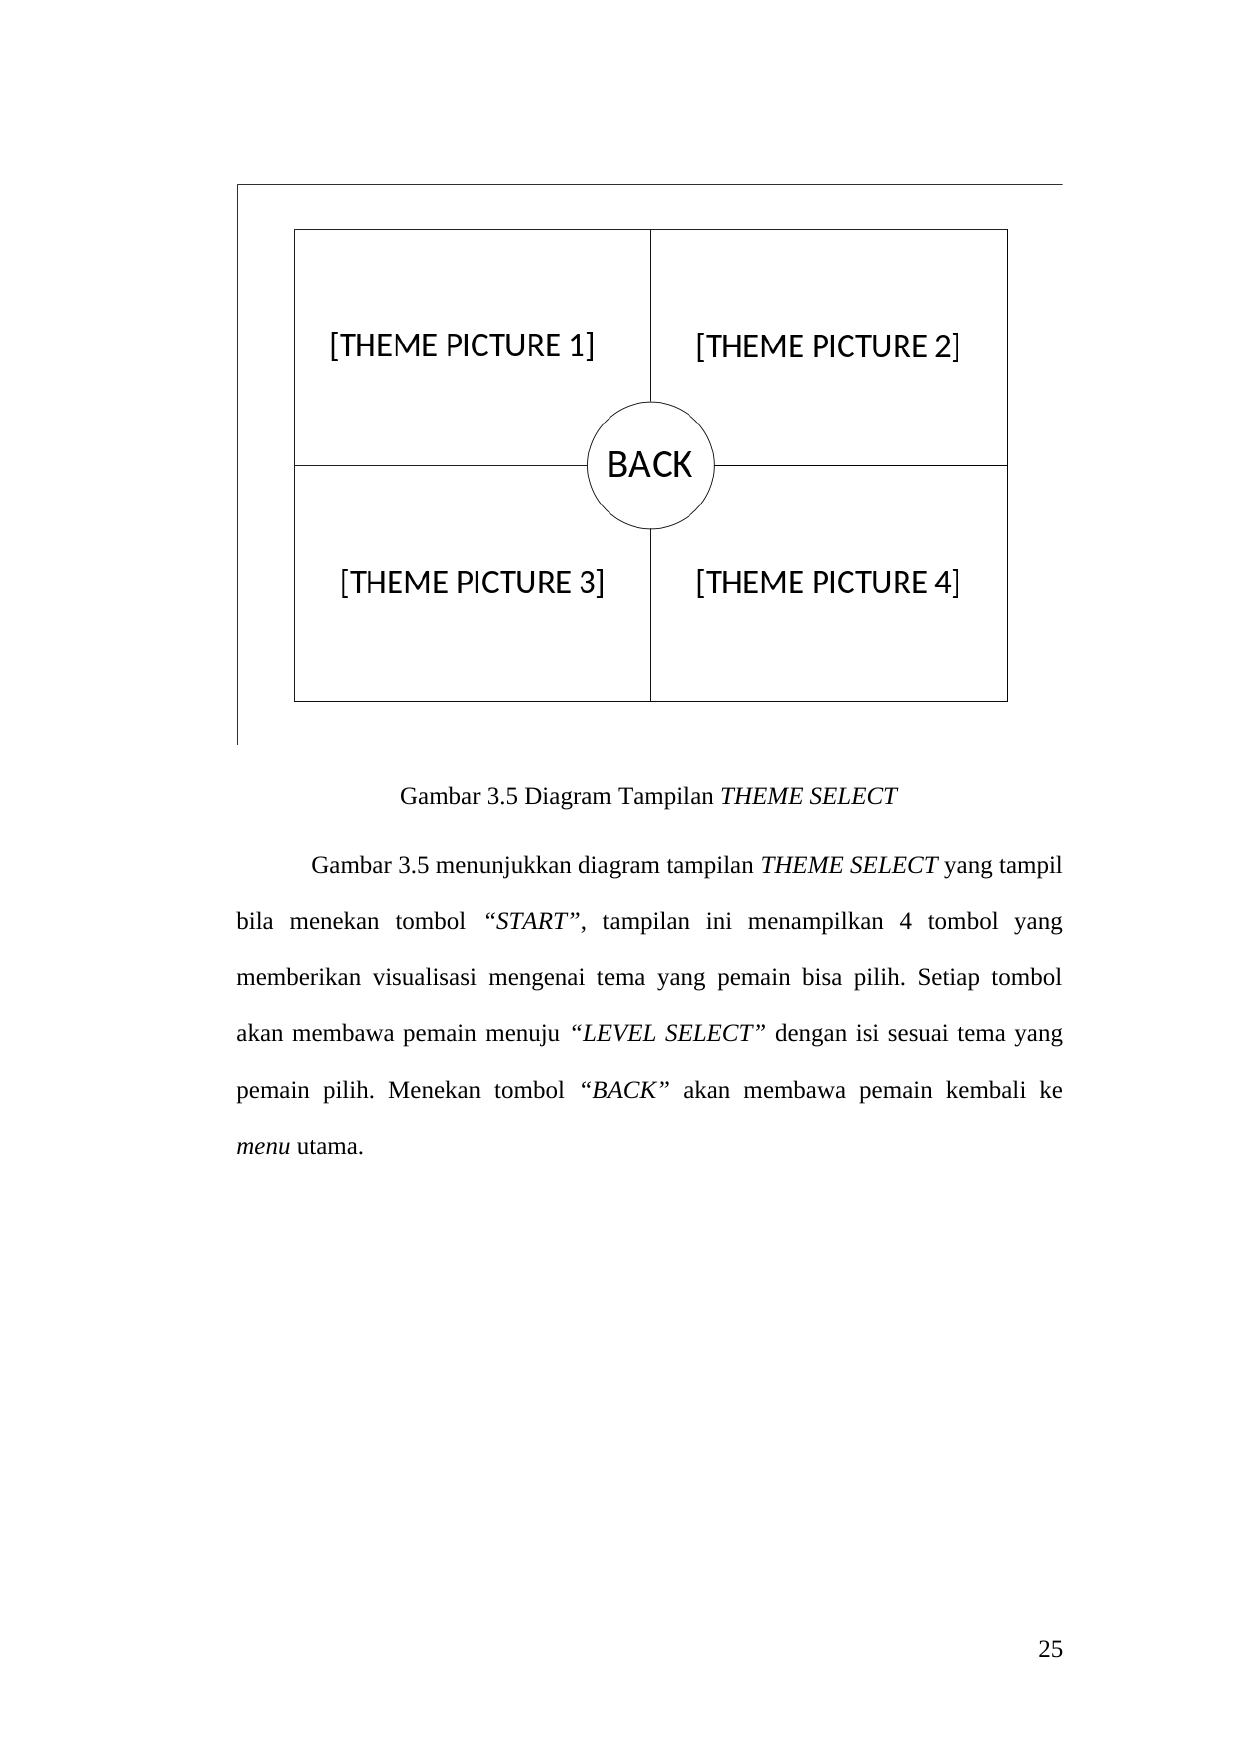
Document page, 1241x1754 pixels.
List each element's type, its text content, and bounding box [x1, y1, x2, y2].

text Gambar 3.5 menunjukkan diagram tampilan THEME SELECT yang tampil bila menekan tombol “START”, tampilan ini menampilkan 4 tombol yang memberikan visualisasi mengenai tema yang pemain bisa pilih. Setiap tombol akan membawa pemain menuju “LEVEL SELECT” dengan isi sesuai tema yang pemain pilih. Menekan tombol “BACK” akan membawa pemain kembali ke menu utama. [236, 845, 1063, 1164]
text Gambar 3.5 Diagram Tampilan THEME SELECT [236, 777, 1063, 814]
